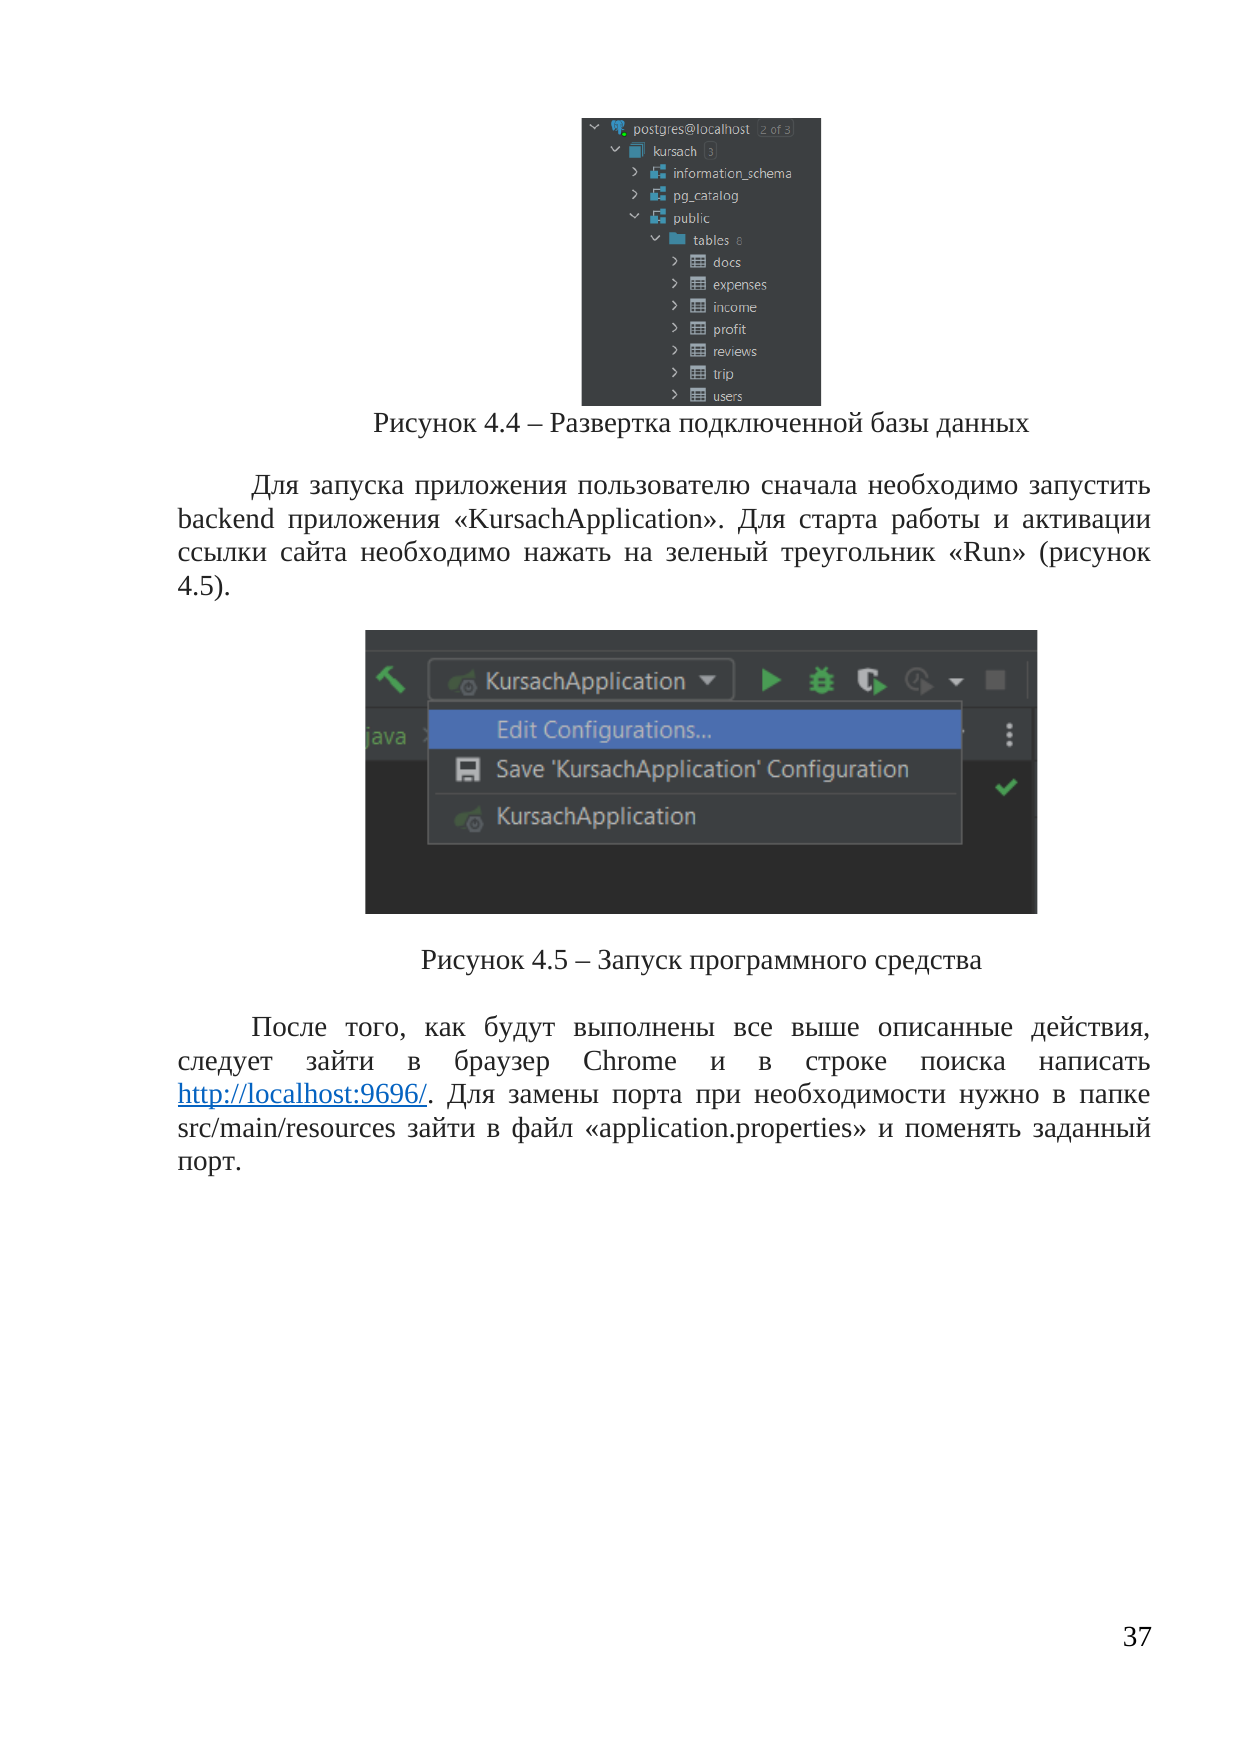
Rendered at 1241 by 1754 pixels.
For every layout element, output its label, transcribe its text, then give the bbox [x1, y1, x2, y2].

picture [365, 630, 1038, 914]
picture [581, 118, 822, 406]
text Рисунок 4.4 – Развертка подключенной базы данных [177, 405, 1152, 439]
text После того, как будут выполнены все выше описанные действия, следует зайти в браузер Chrome и в строке поиска написать http://localhost:9696/. Для замены порта при необходимости нужно в папке src/main/resources зайти в файл «application.properties» и поменять заданный порт. [177, 1009, 1152, 1177]
text Для запуска приложения пользователю сначала необходимо запустить backend приложения «KursachApplication». Для старта работы и активации ссылки сайта необходимо нажать на зеленый треугольник «Run» (рисунок 4.5). [177, 467, 1152, 602]
text Рисунок 4.5 – Запуск программного средства [177, 942, 1152, 976]
